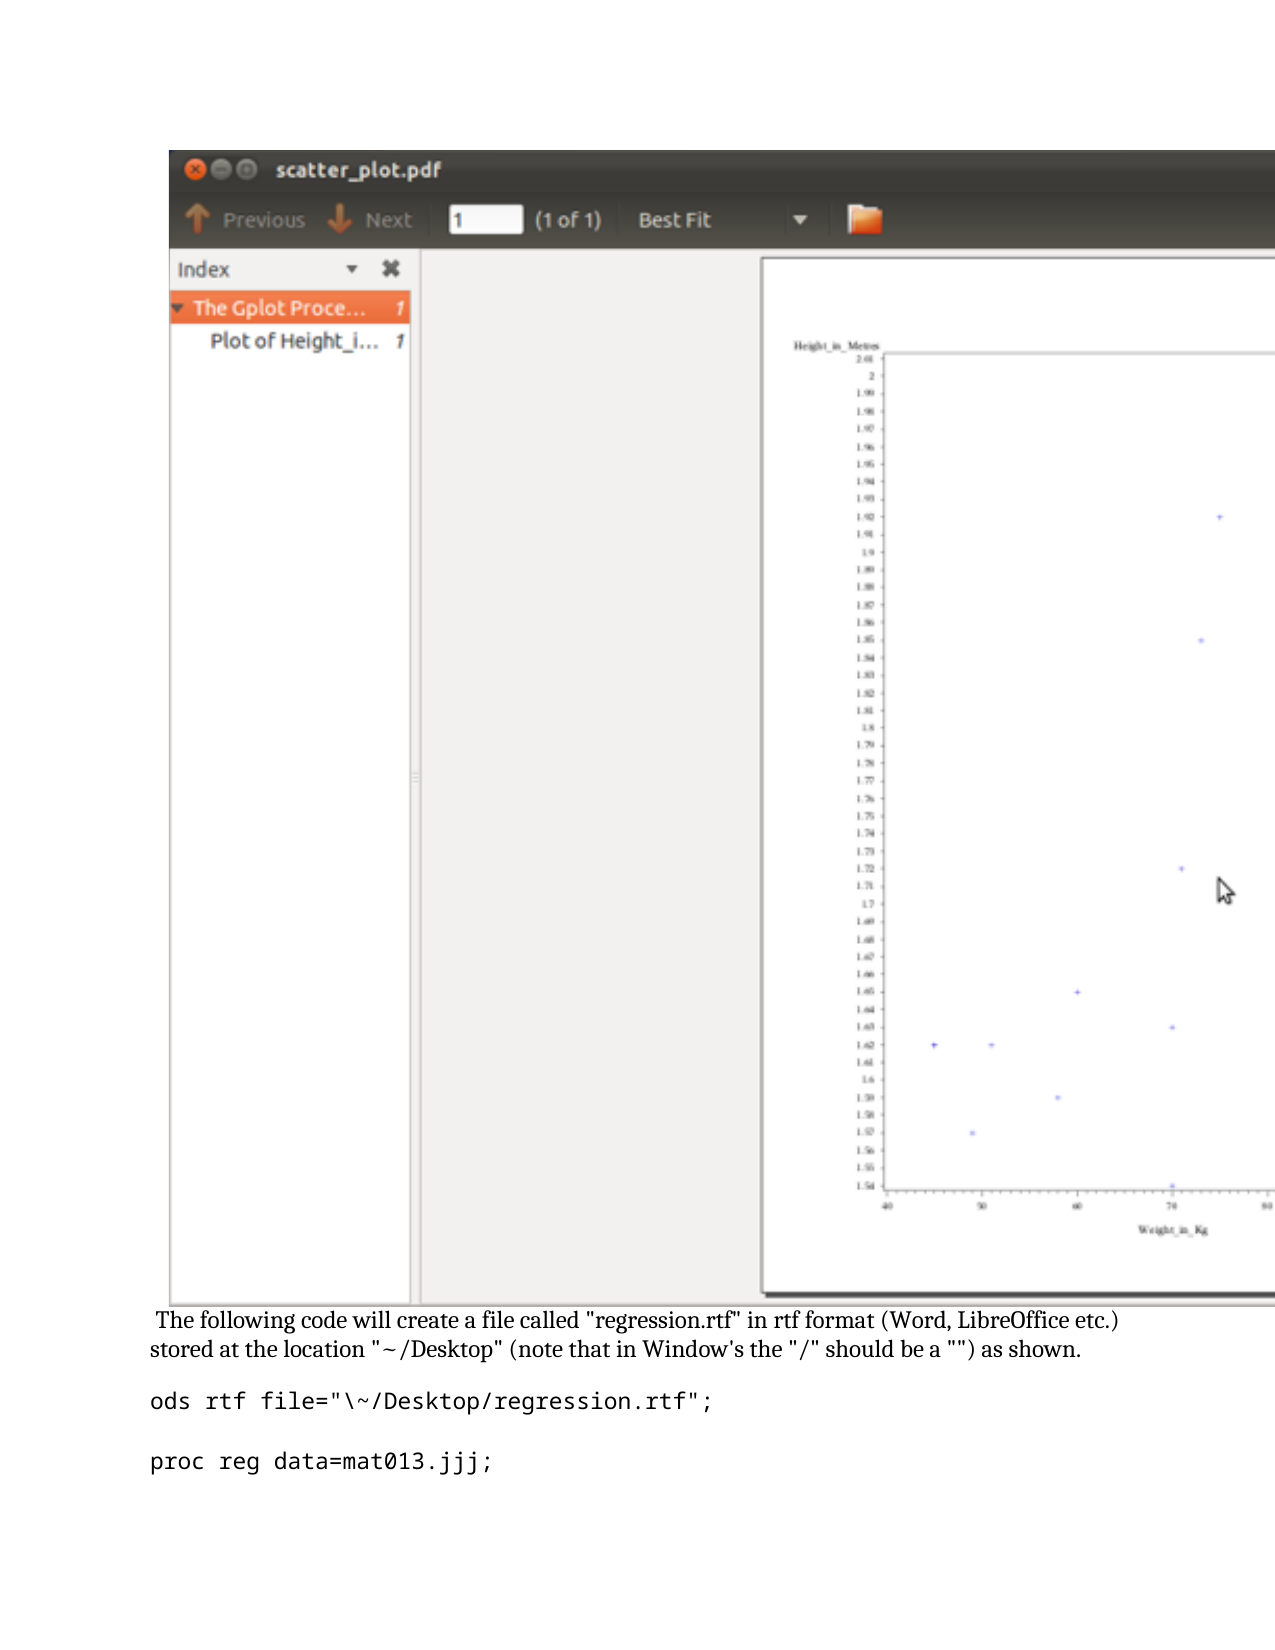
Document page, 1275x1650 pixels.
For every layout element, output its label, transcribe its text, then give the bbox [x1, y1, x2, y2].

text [150, 1384, 1125, 1476]
picture [168, 150, 1275, 1307]
